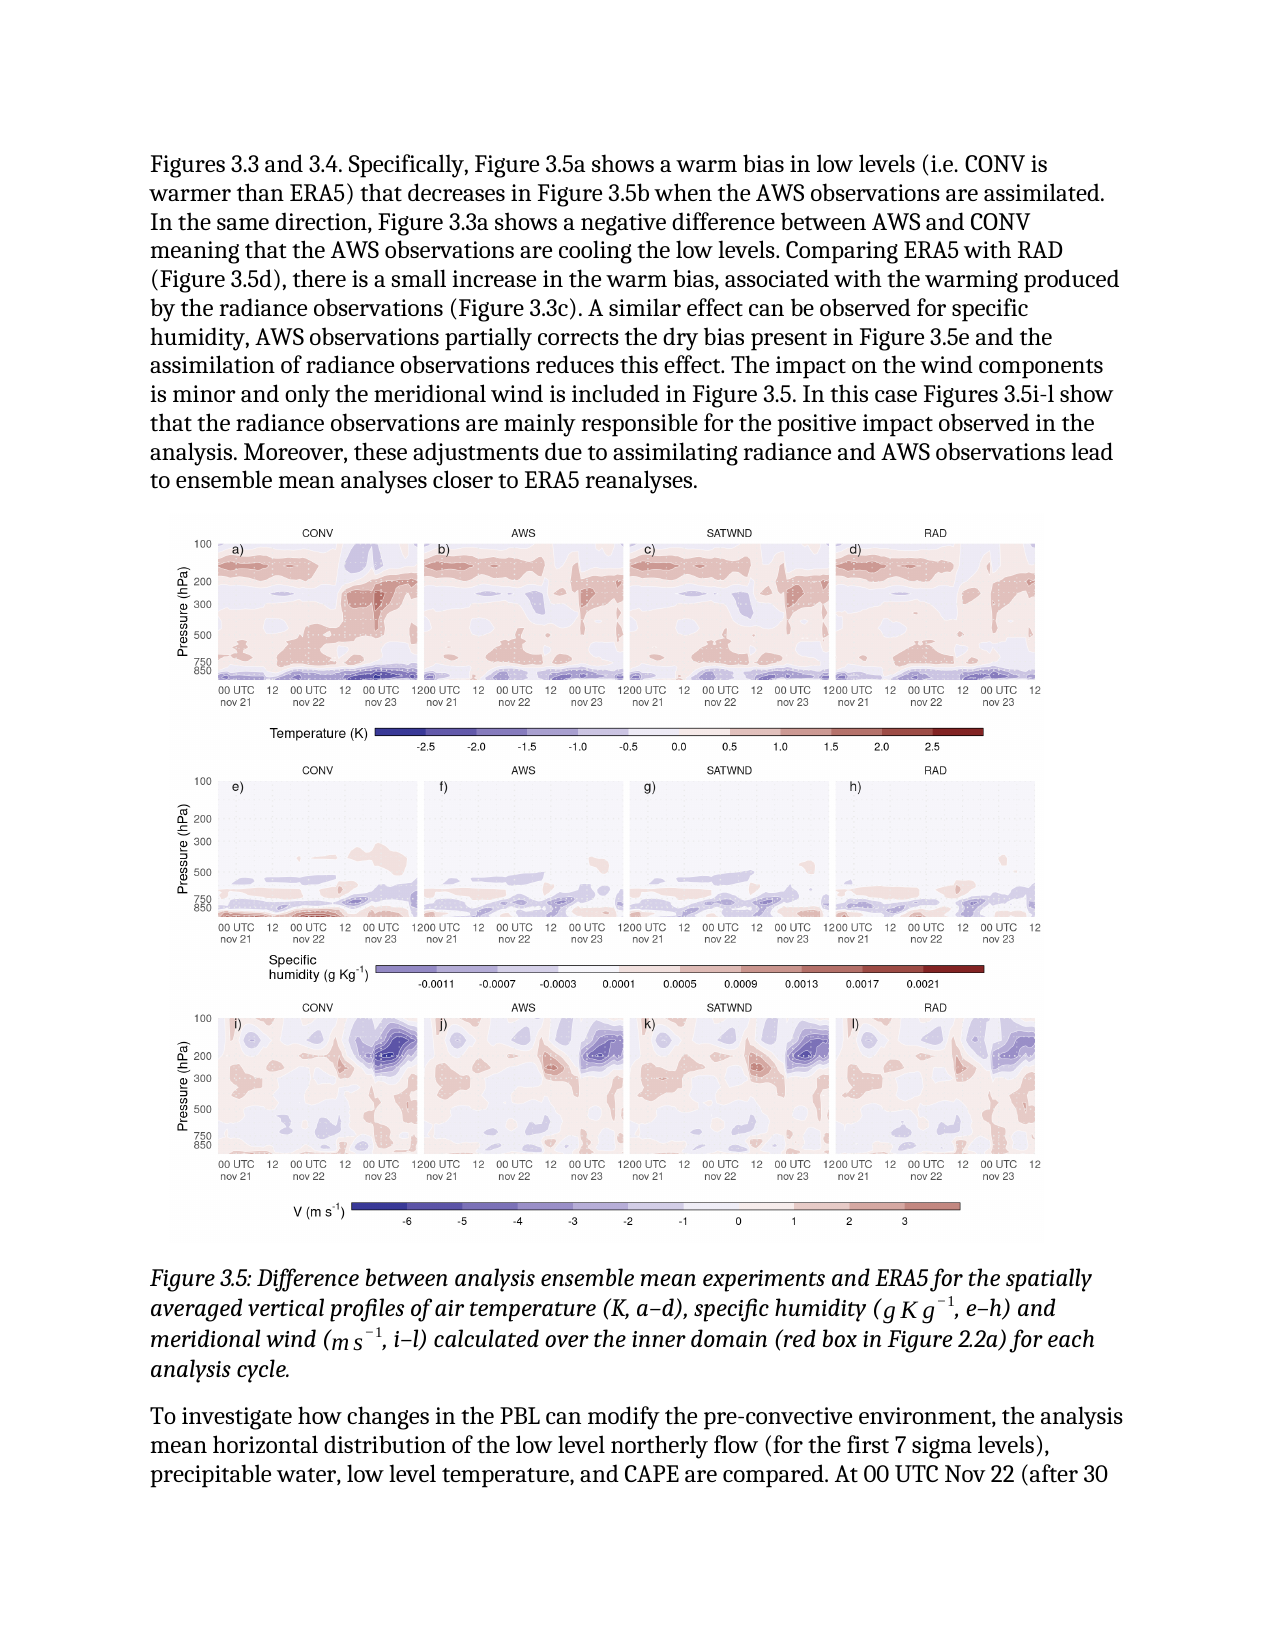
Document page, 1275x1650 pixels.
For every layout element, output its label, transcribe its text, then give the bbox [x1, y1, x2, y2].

text Figure 3.5: Difference between analysis ensemble mean experiments and ERA5 for the spatially averaged vertical profiles of air temperature (K, a–d), specific humidity (, e–h) and meridional wind (, i–l) calculated over the inner domain (red box in Figure 2.2a) for each analysis cycle. [150, 1264, 1125, 1383]
picture [168, 513, 1044, 1243]
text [150, 1402, 1125, 1488]
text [150, 150, 1125, 495]
